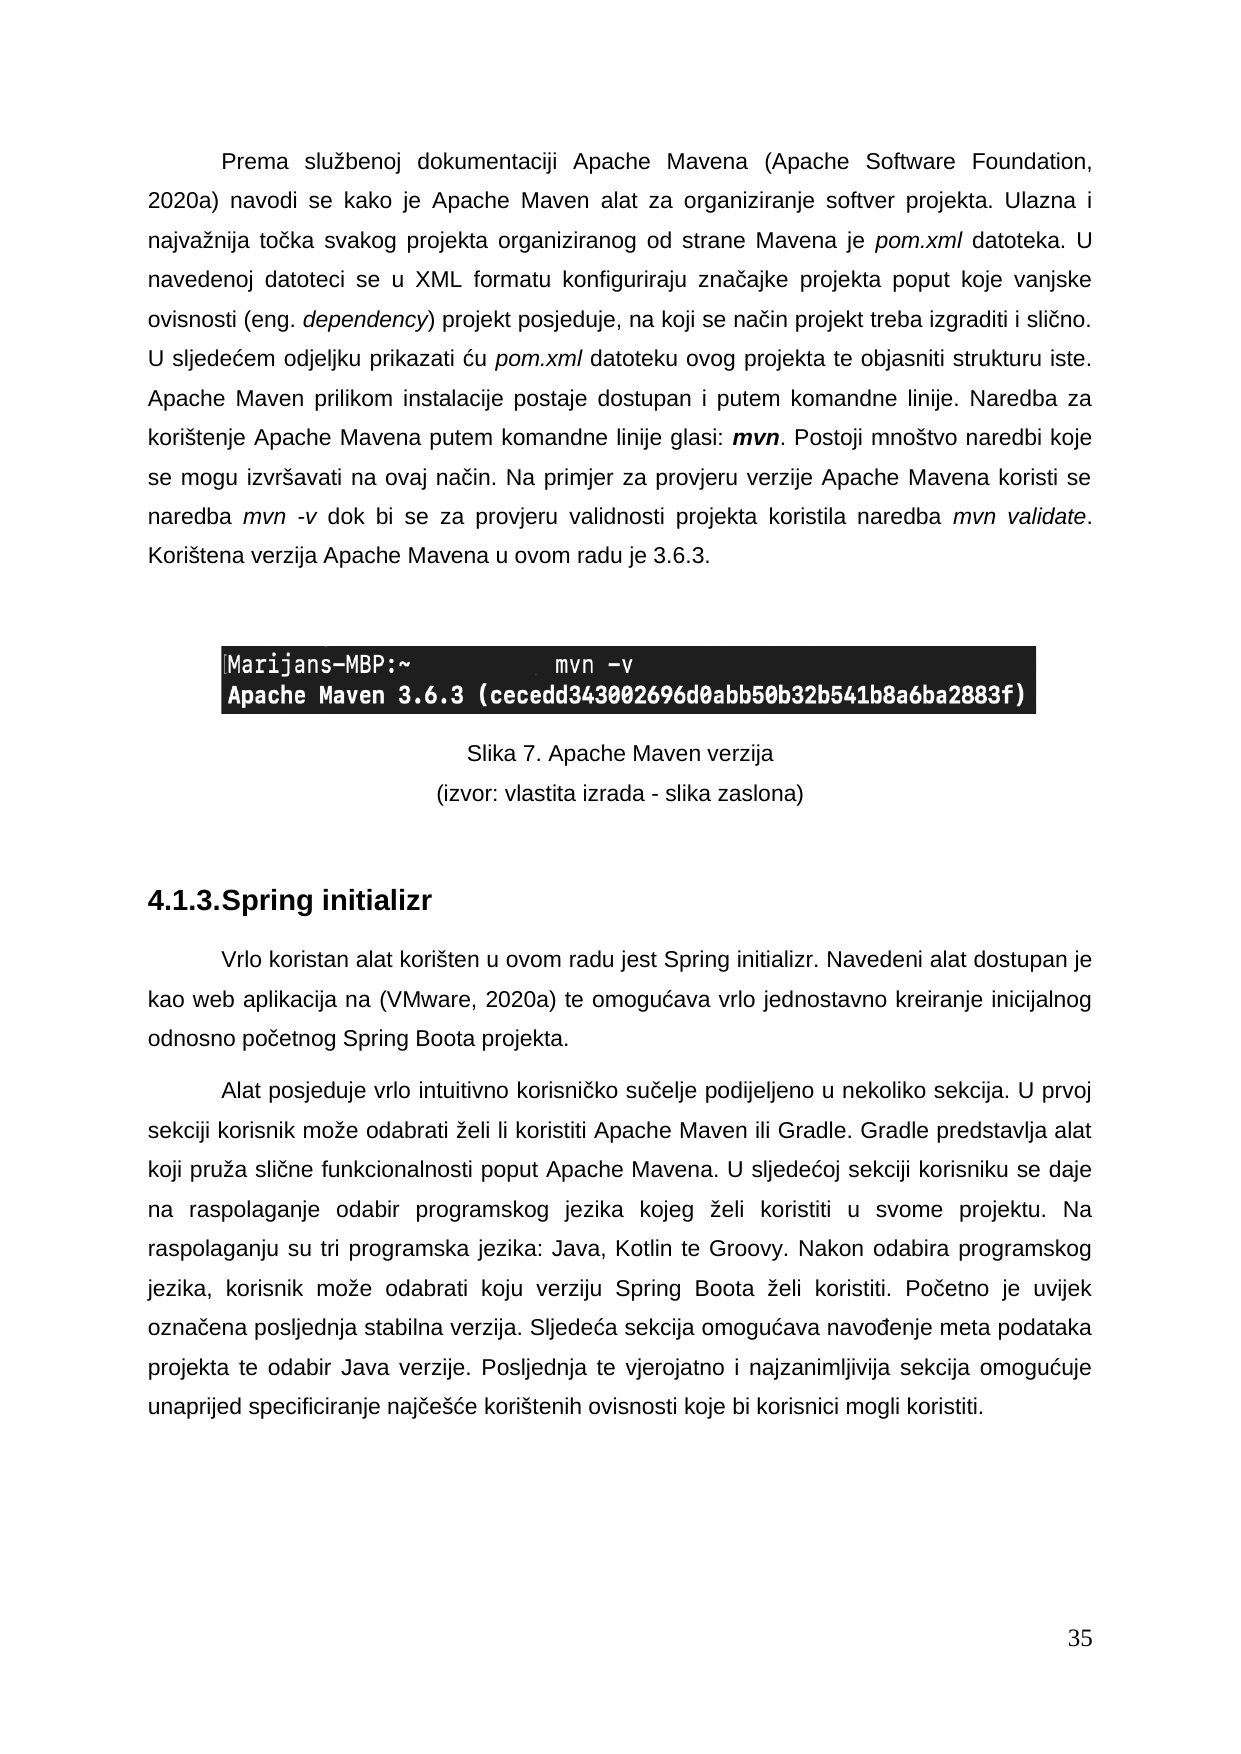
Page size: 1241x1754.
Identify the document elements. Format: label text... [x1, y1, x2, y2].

text Spring initializr [148, 883, 1093, 917]
text Vrlo koristan alat korišten u ovom radu jest Spring initializr. Navedeni alat dostupan je kao web aplikacija na (VMware, 2020a) te omogućava vrlo jednostavno kreiranje inicijalnog odnosno početnog Spring Boota projekta. [148, 946, 1093, 1052]
picture [221, 646, 1037, 714]
text Prema službenoj dokumentaciji Apache Mavena (Apache Software Foundation, 2020a) navodi se kako je Apache Maven alat za organiziranje softver projekta. Ulazna i najvažnija točka svakog projekta organiziranog od strane Mavena je pom.xml datoteka. U navedenoj datoteci se u XML formatu konfiguriraju značajke projekta poput koje vanjske ovisnosti (eng. dependency) projekt posjeduje, na koji se način projekt treba izgraditi i slično. U sljedećem odjeljku prikazati ću pom.xml datoteku ovog projekta te objasniti strukturu iste. Apache Maven prilikom instalacije postaje dostupan i putem komandne linije. Naredba za korištenje Apache Mavena putem komandne linije glasi: mvn. Postoji mnoštvo naredbi koje se mogu izvršavati na ovaj način. Na primjer za provjeru verzije Apache Mavena koristi se naredba mvn -v dok bi se za provjeru validnosti projekta koristila naredba mvn validate. Korištena verzija Apache Mavena u ovom radu je 3.6.3. [148, 148, 1093, 569]
text Slika 7. Apache Maven verzija (izvor: vlastita izrada - slika zaslona) [148, 740, 1093, 806]
text Alat posjeduje vrlo intuitivno korisničko sučelje podijeljeno u nekoliko sekcija. U prvoj sekciji korisnik može odabrati želi li koristiti Apache Maven ili Gradle. Gradle predstavlja alat koji pruža slične funkcionalnosti poput Apache Mavena. U sljedećoj sekciji korisniku se daje na raspolaganje odabir programskog jezika kojeg želi koristiti u svome projektu. Na raspolaganju su tri programska jezika: Java, Kotlin te Groovy. Nakon odabira programskog jezika, korisnik može odabrati koju verziju Spring Boota želi koristiti. Početno je uvijek označena posljednja stabilna verzija. Sljedeća sekcija omogućava navođenje meta podataka projekta te odabir Java verzije. Posljednja te vjerojatno i najzanimljivija sekcija omogućuje unaprijed specificiranje najčešće korištenih ovisnosti koje bi korisnici mogli koristiti. [148, 1077, 1093, 1419]
